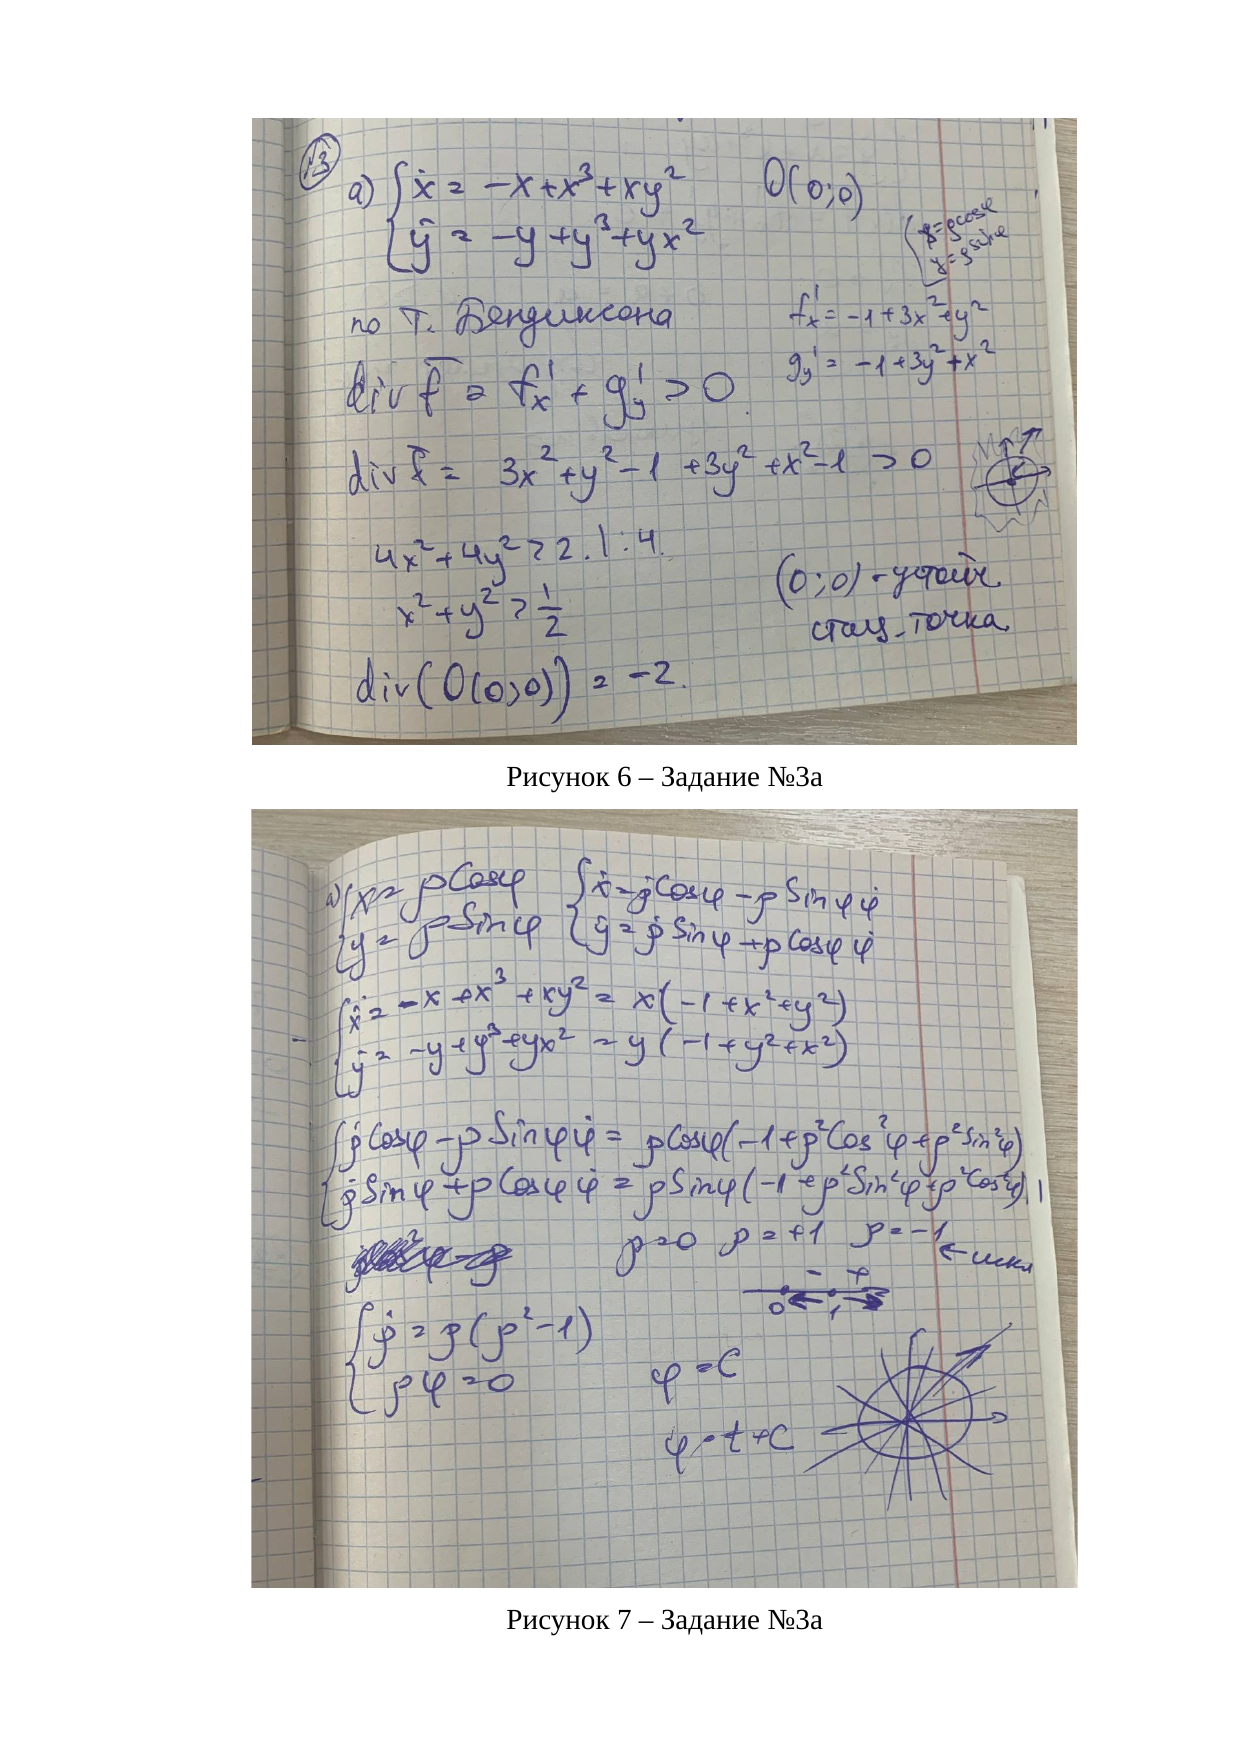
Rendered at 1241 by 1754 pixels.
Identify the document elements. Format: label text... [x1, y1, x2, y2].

text Рисунок 6 – Задание №3a [177, 759, 1152, 793]
picture [251, 809, 1078, 1588]
text Рисунок 7 – Задание №3a [177, 1602, 1152, 1636]
picture [252, 118, 1077, 745]
